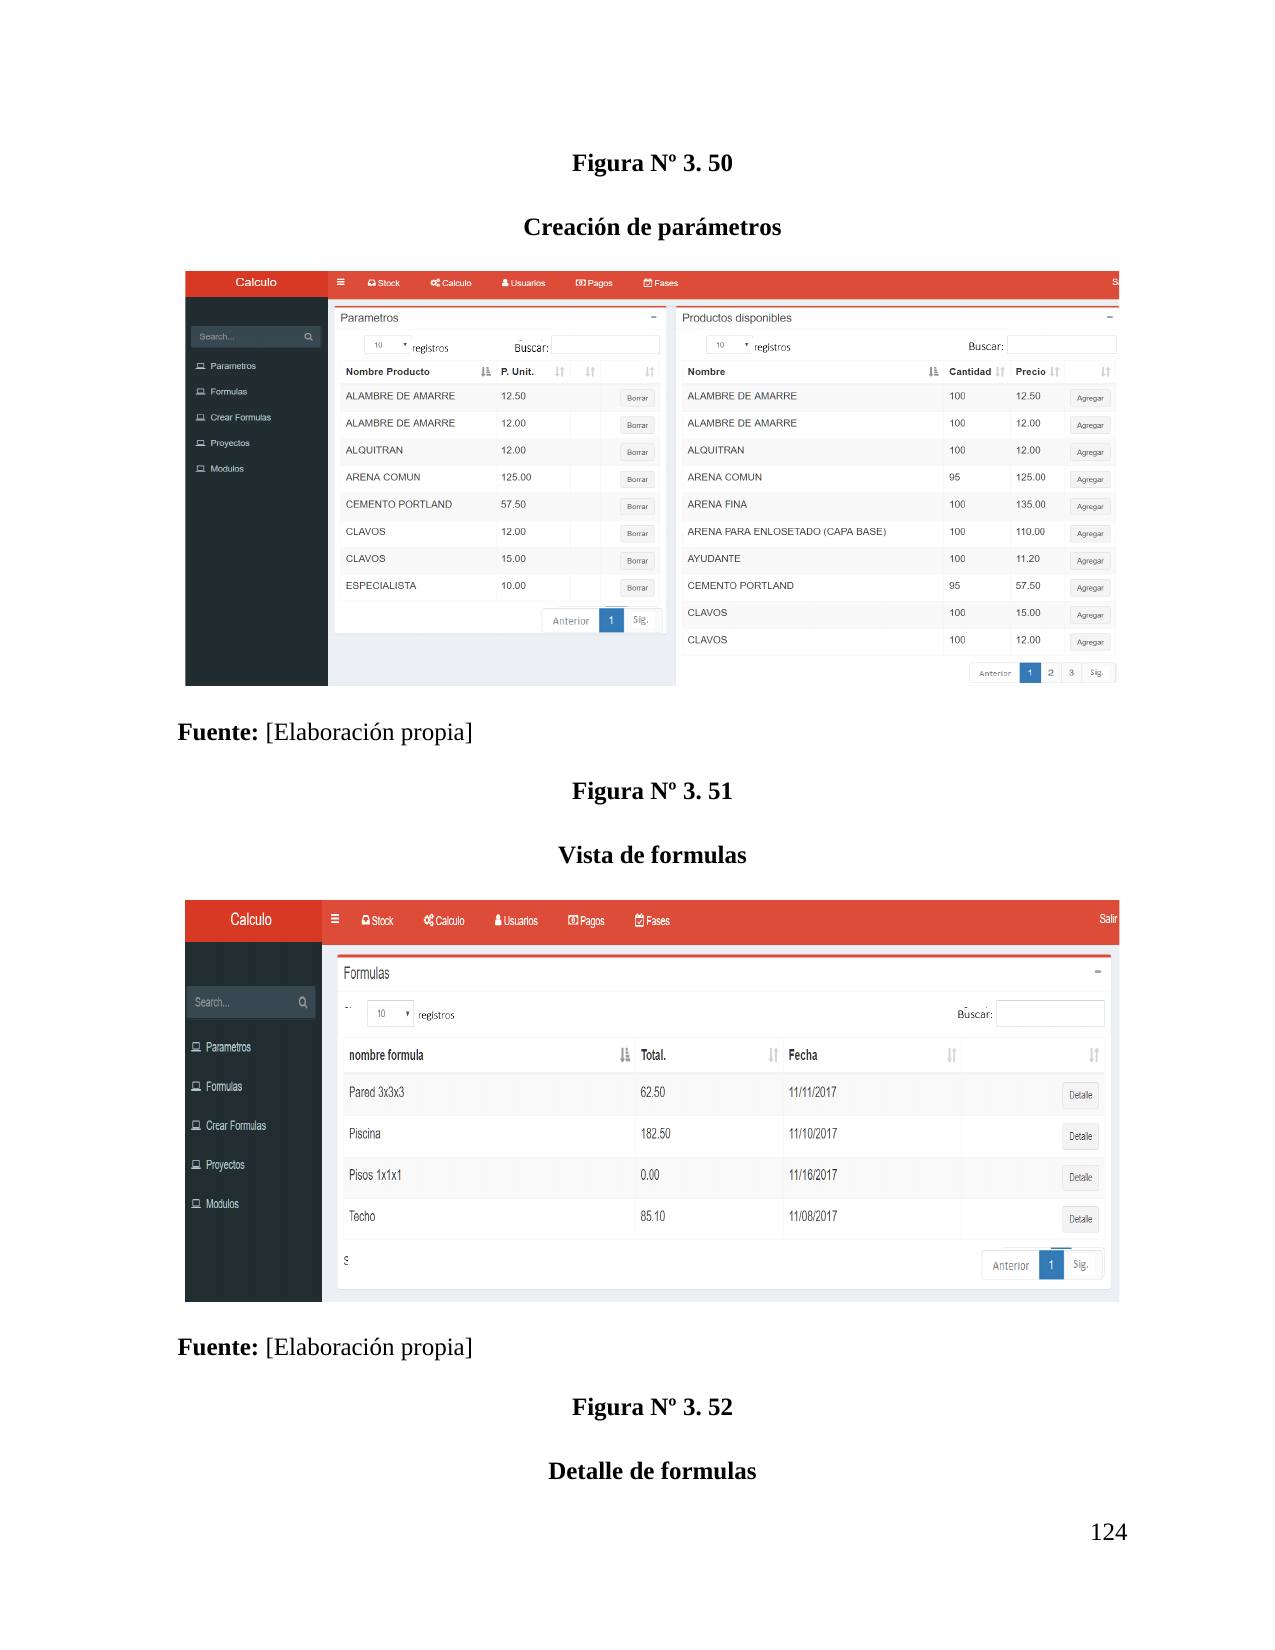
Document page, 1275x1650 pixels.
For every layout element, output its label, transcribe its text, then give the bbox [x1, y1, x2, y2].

text Figura Nº 3. 50 [177, 148, 1127, 176]
text Fuente: [Elaboración propia] [177, 717, 1127, 745]
text Creación de parámetros [177, 212, 1127, 240]
text Vista de formulas [177, 840, 1127, 869]
text Detalle de formulas [177, 1456, 1127, 1485]
text Fuente: [Elaboración propia] [177, 1332, 1127, 1361]
picture [185, 271, 1120, 686]
picture [185, 900, 1120, 1302]
text Figura Nº 3. 51 [177, 776, 1127, 805]
text Figura Nº 3. 52 [177, 1392, 1127, 1421]
